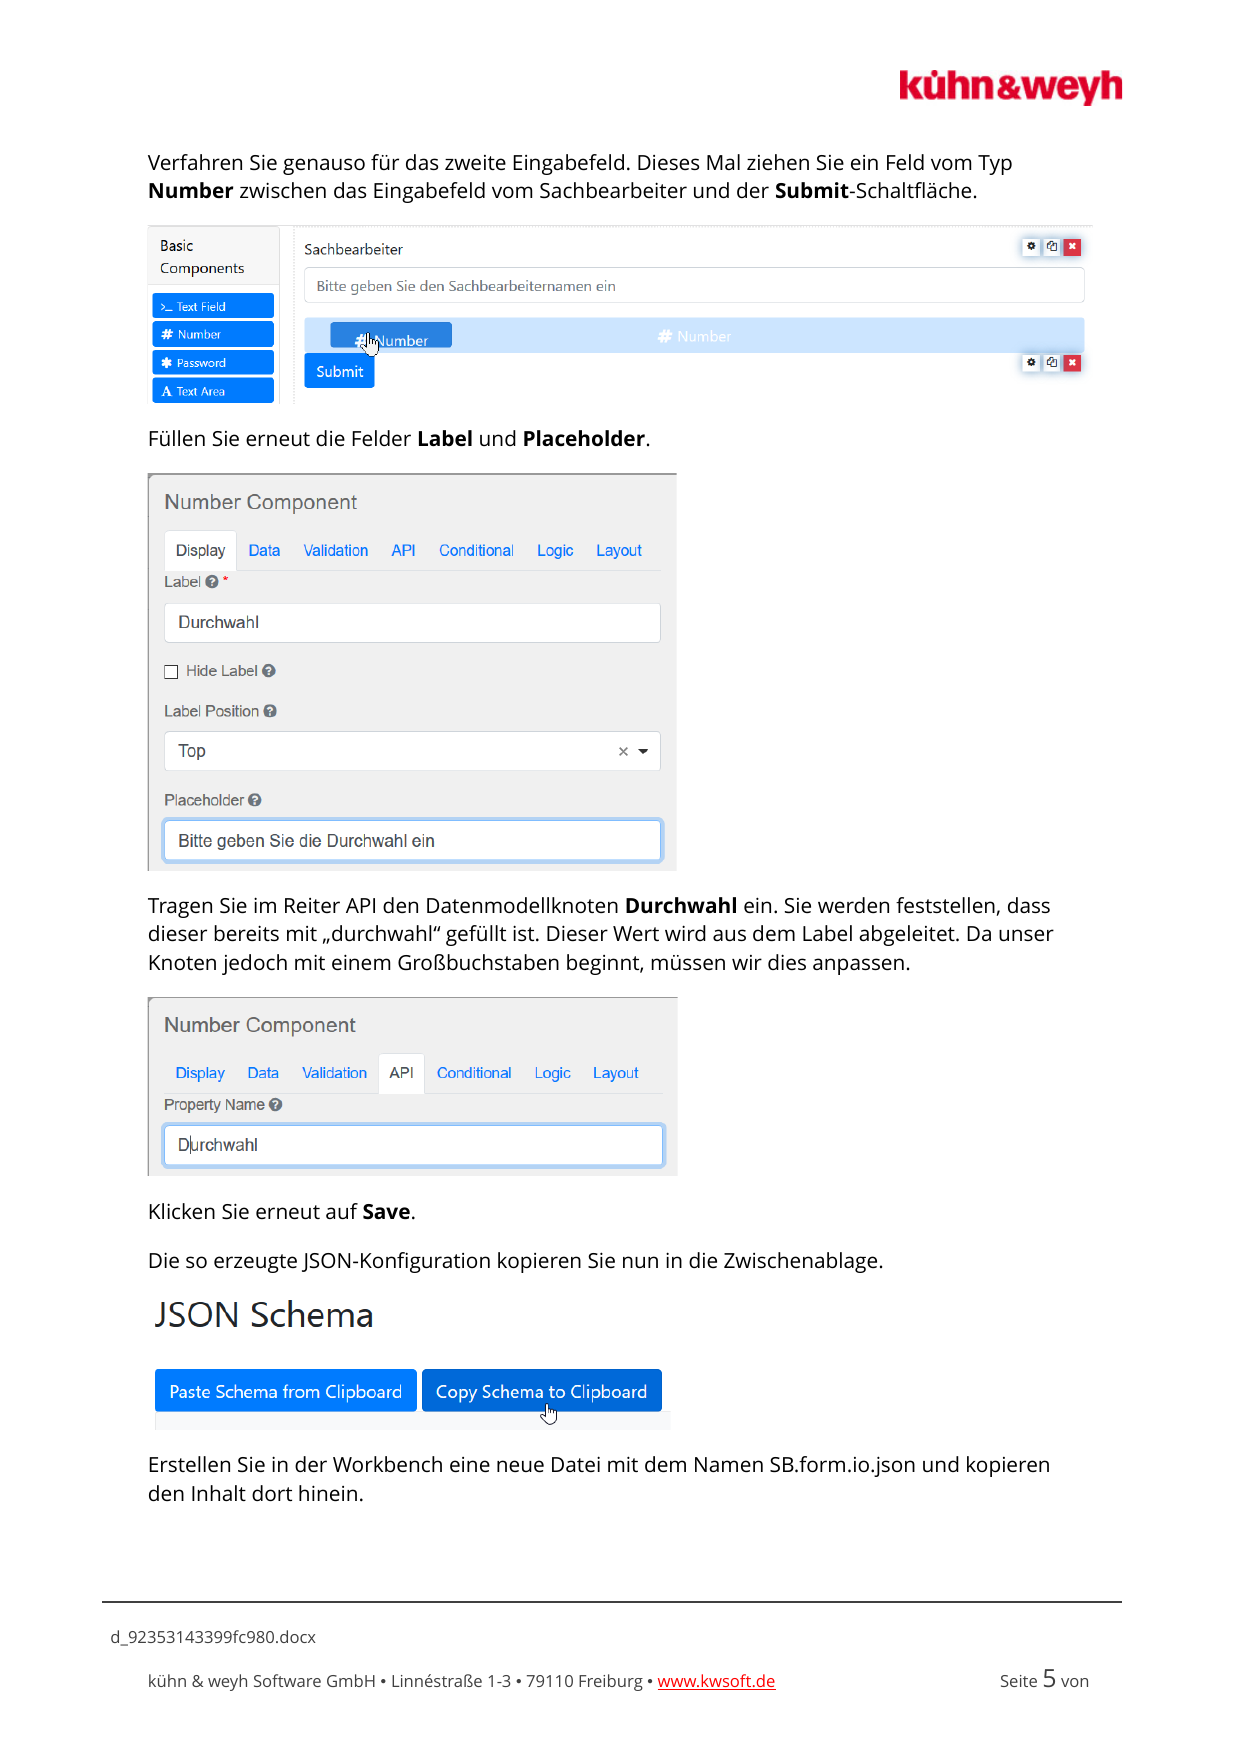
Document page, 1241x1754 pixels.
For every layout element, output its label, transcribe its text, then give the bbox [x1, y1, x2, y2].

picture [147, 1295, 671, 1430]
text Die so erzeugte JSON-Konfiguration kopieren Sie nun in die Zwischenablage. [148, 1246, 1093, 1274]
text Füllen Sie erneut die Felder Label und Placeholder. [148, 424, 1093, 452]
text Verfahren Sie genauso für das zweite Eingabefeld. Dieses Mal ziehen Sie ein Feld vom Typ Number zwischen das Eingabefeld vom Sachbearbeiter und der Submit-Schaltfläche. [148, 148, 1093, 204]
text Erstellen Sie in der Workbench eine neue Datei mit dem Namen SB.form.io.json und kopieren den Inhalt dort hinein. [148, 1451, 1093, 1507]
picture [900, 70, 1123, 106]
picture [147, 997, 678, 1176]
text Tragen Sie im Reiter API den Datenmodellknoten Durchwahl ein. Sie werden feststellen, dass dieser bereits mit „durchwahl“ gefüllt ist. Dieser Wert wird aus dem Label abgeleitet. Da unser Knoten jedoch mit einem Großbuchstaben beginnt, müssen wir dies anpassen. [148, 891, 1093, 976]
picture [147, 473, 677, 871]
text Klicken Sie erneut auf Save. [148, 1197, 1093, 1225]
picture [147, 225, 1093, 404]
